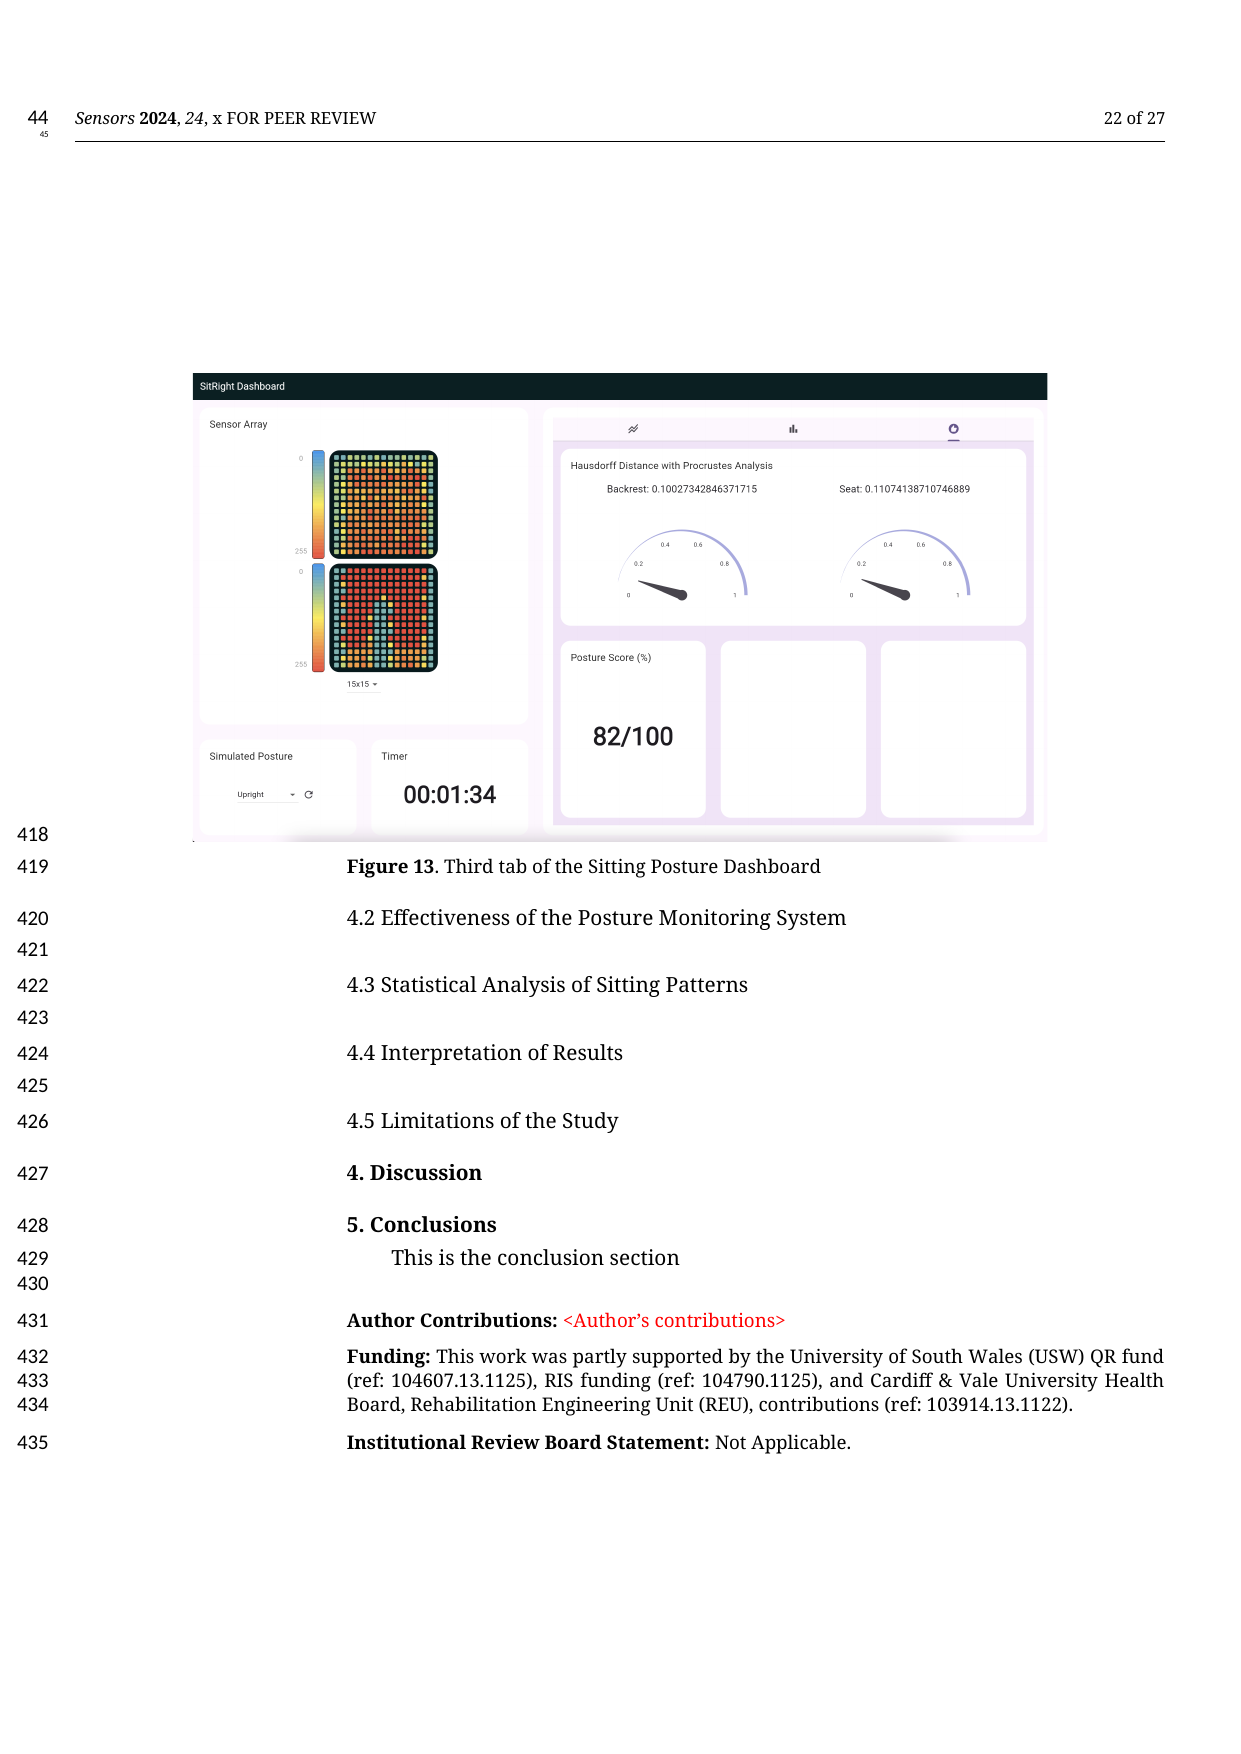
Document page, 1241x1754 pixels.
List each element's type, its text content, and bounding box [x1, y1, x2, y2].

subtitle 4.5 Limitations of the Study [347, 1107, 1165, 1134]
text Funding: This work was partly supported by the University of South Wales (USW) QR fund (ref: 104607.13.1125), RIS funding (ref: 104790.1125), and Cardiff & Vale University Health Board, Rehabilitation Engineering Unit (REU), contributions (ref: 103914.13.1122). [347, 1344, 1165, 1417]
subtitle 4.4 Interpretation of Results [347, 1039, 1165, 1066]
text Figure 13. Third tab of the Sitting Posture Dashboard [347, 854, 1165, 878]
subtitle 4.3 Statistical Analysis of Sitting Patterns [347, 971, 1165, 998]
text Author Contributions: <Author’s contributions> [347, 1308, 1165, 1332]
text This is the conclusion section [347, 1244, 1165, 1271]
subtitle 4. Discussion [347, 1159, 1165, 1186]
text Institutional Review Board Statement: Not Applicable. [347, 1430, 1165, 1454]
picture [192, 373, 1048, 842]
subtitle 5. Conclusions [347, 1211, 1165, 1238]
subtitle 4.2 Effectiveness of the Posture Monitoring System [347, 903, 1165, 930]
